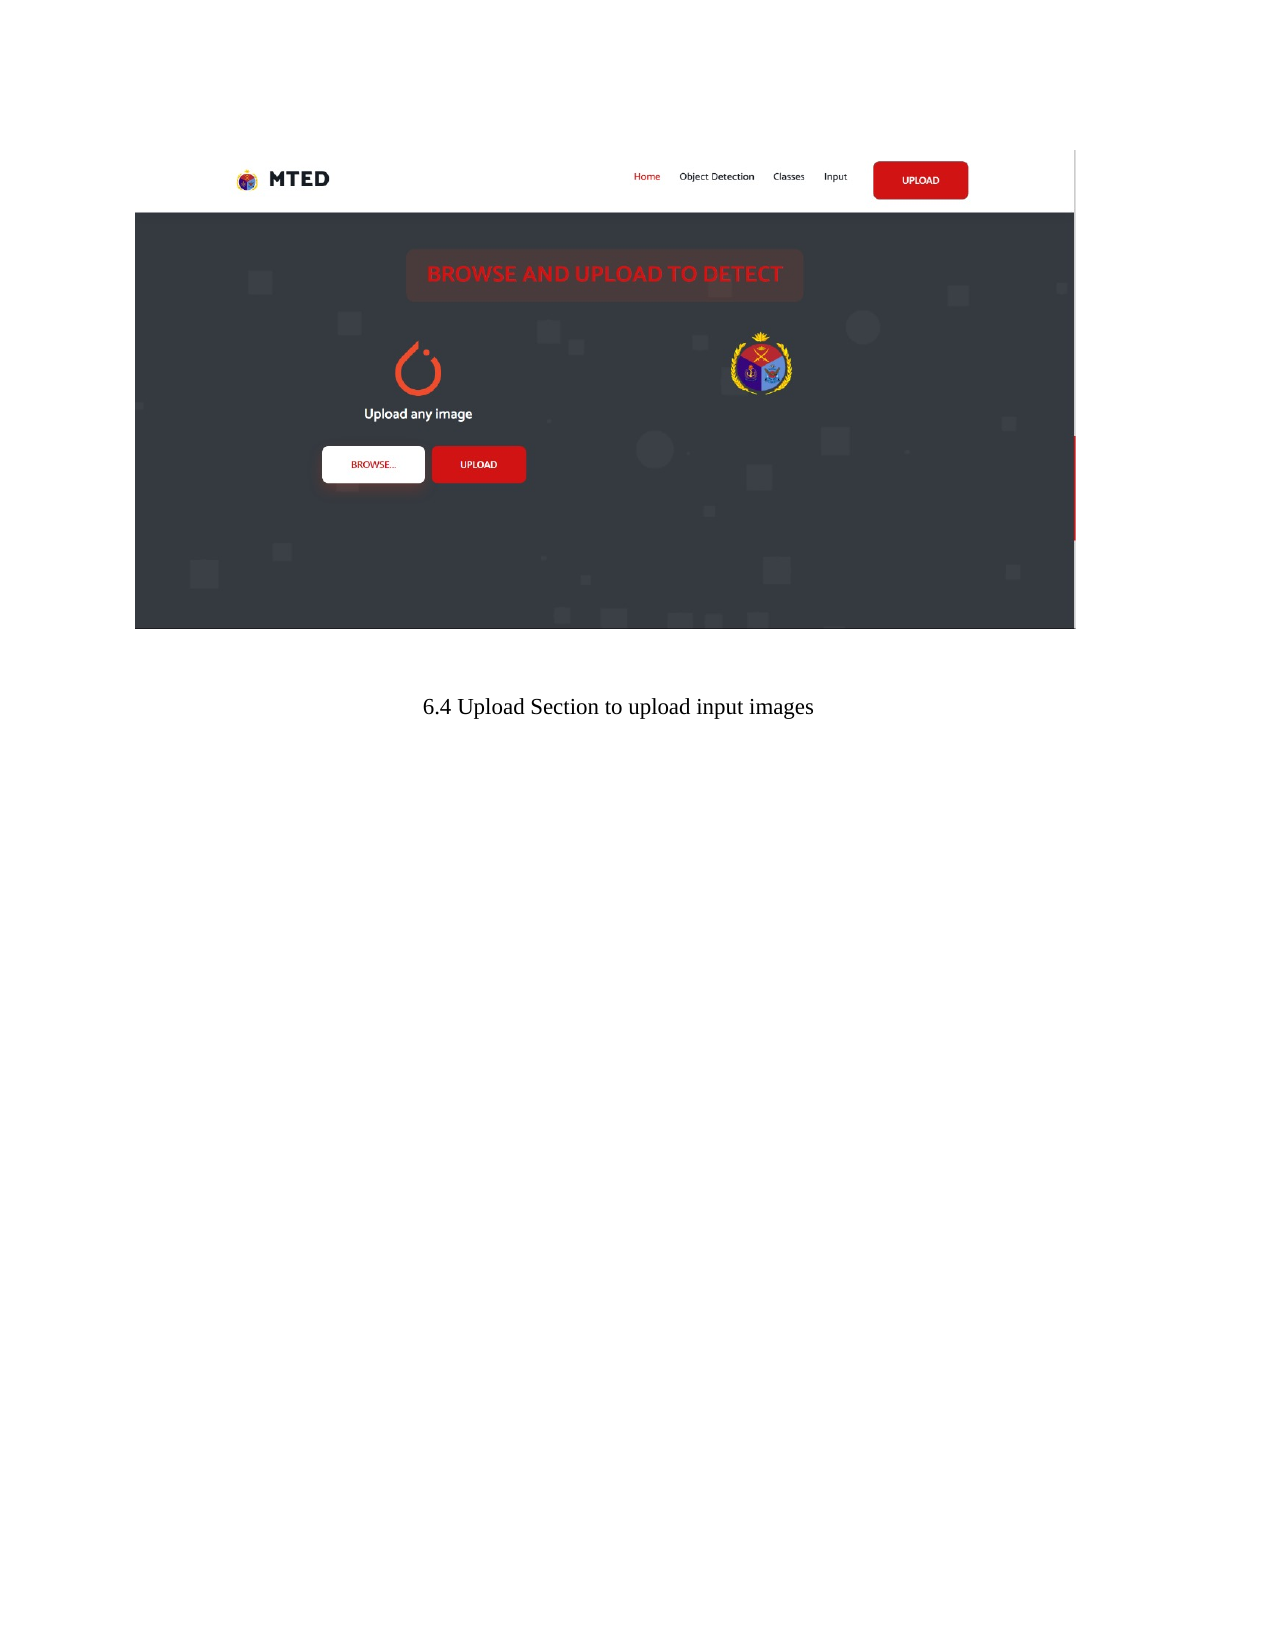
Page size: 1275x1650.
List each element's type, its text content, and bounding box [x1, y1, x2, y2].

text 6.4 Upload Section to upload input images [135, 693, 1101, 719]
picture [135, 150, 1076, 629]
